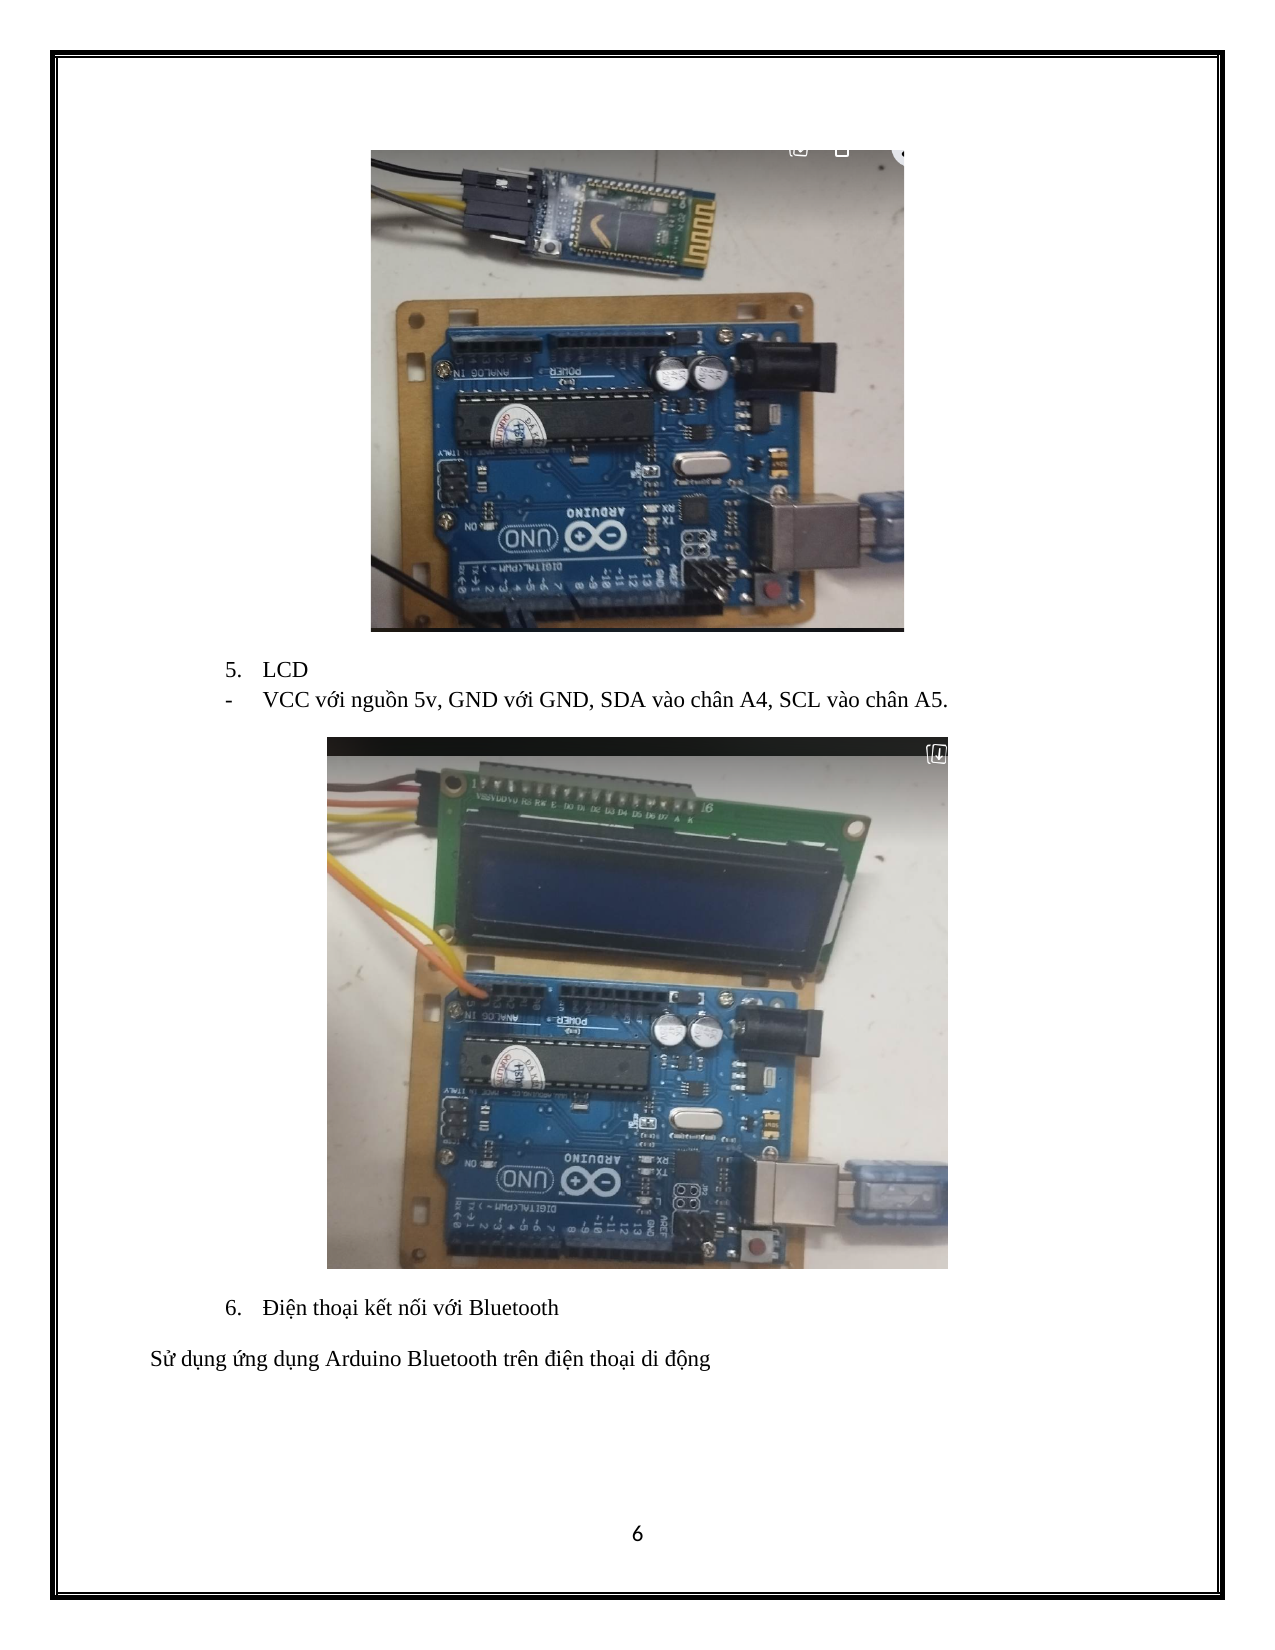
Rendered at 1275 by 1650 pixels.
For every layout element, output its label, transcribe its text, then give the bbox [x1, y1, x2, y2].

list Điện thoại kết nối với Bluetooth [225, 1294, 1125, 1320]
list VCC với nguồn 5v, GND với GND, SDA vào chân A4, SCL vào chân A5. [225, 687, 1125, 713]
text Sử dụng ứng dụng Arduino Bluetooth trên điện thoại di động [150, 1345, 1125, 1371]
picture [327, 737, 948, 1269]
picture [370, 150, 905, 632]
list LCD [225, 656, 1125, 683]
